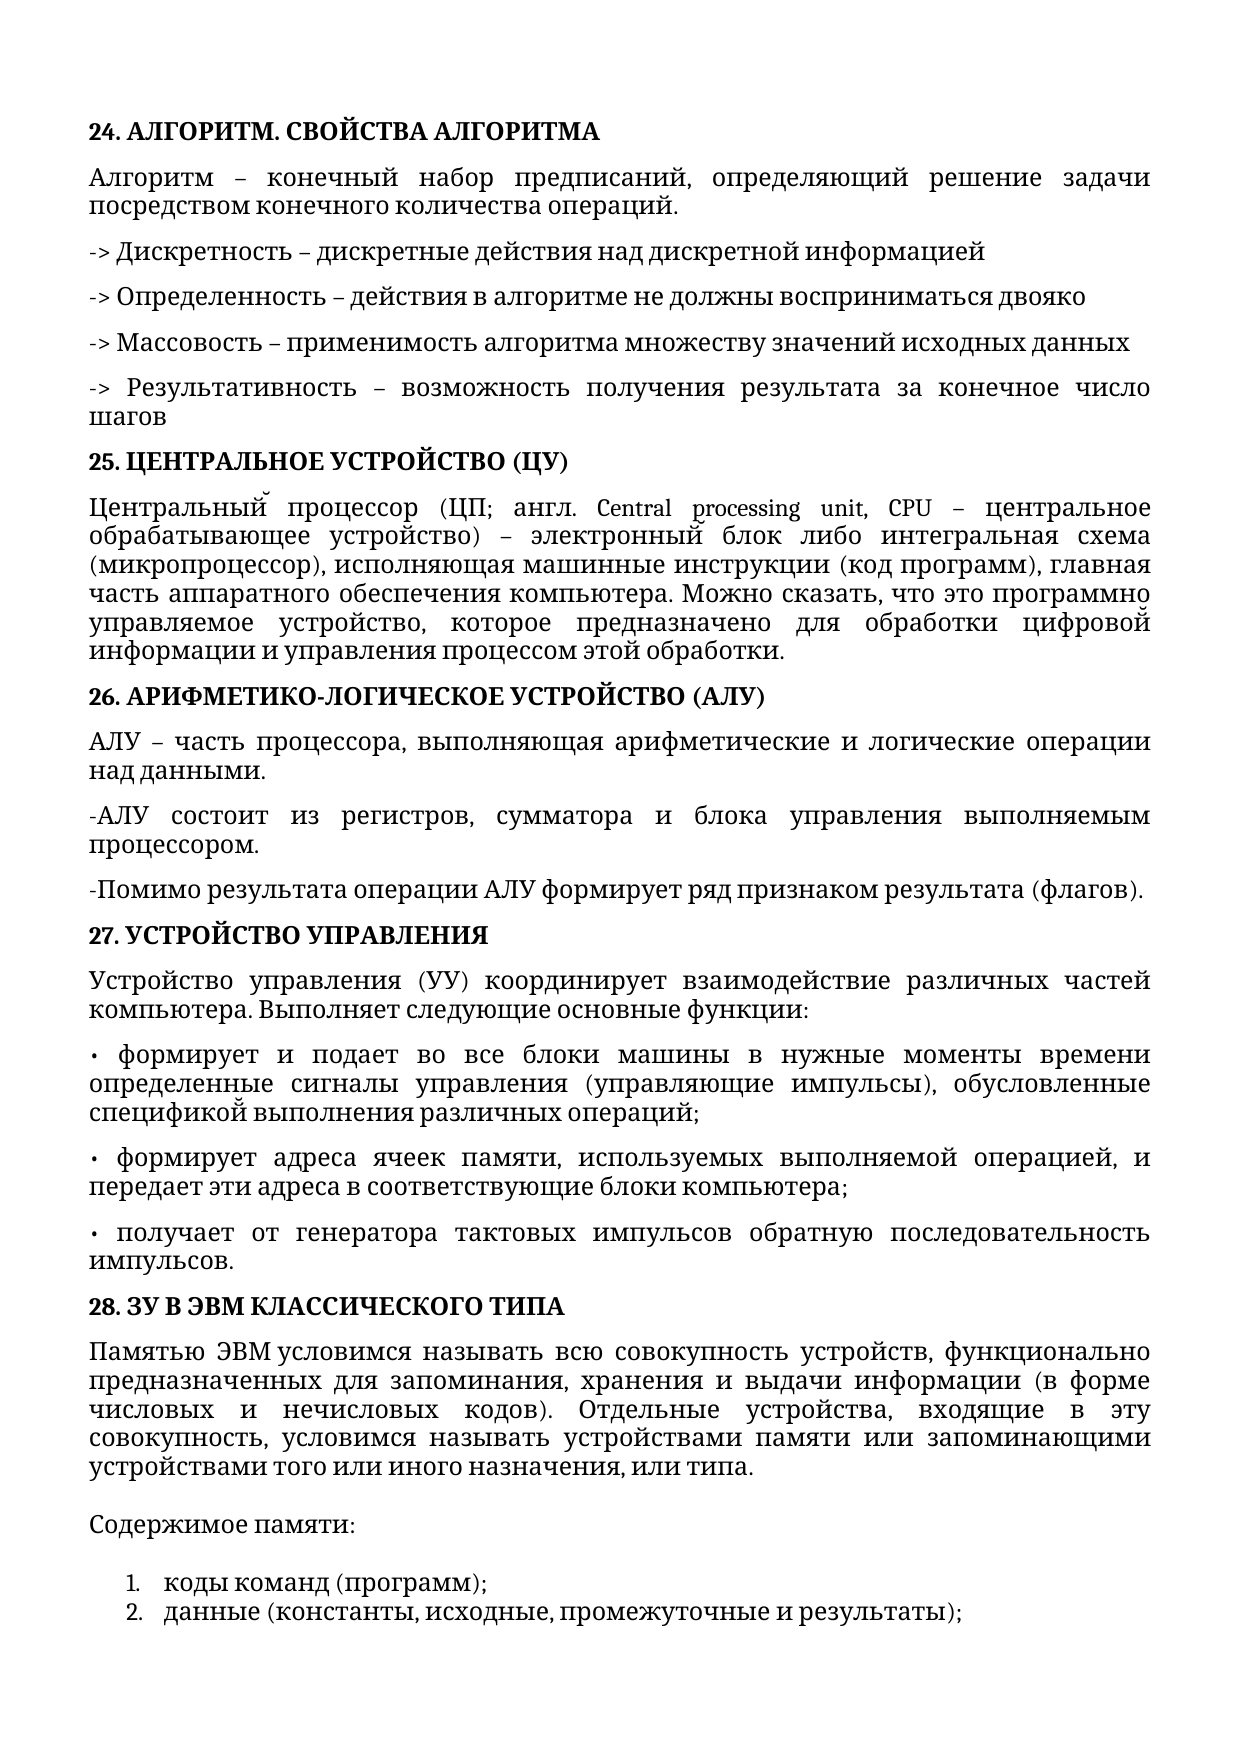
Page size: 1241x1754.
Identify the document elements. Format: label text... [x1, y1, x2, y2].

text АЛУ – часть процессора, выполняющая арифметические и логические операции над данными. [89, 728, 1152, 786]
text • получает от генератора тактовых импульсов обратную последовательность импульсов. [89, 1218, 1152, 1276]
text 27. УСТРОЙСТВО УПРАВЛЕНИЯ [89, 922, 1152, 951]
text Алгоритм – конечный набор предписаний, определяющий решение задачи посредством конечного количества операций. [89, 163, 1152, 221]
text 26. АРИФМЕТИКО-ЛОГИЧЕСКОЕ УСТРОЙСТВО (АЛУ) [89, 683, 1152, 711]
text Устройство управления (УУ) координирует взаимодействие различных частей компьютера. Выполняет следующие основные функции: [89, 967, 1152, 1025]
list данные (константы, исходные, промежуточные и результаты); [126, 1598, 1152, 1626]
text -АЛУ состоит из регистров, сумматора и блока управления выполняемым процессором. [89, 802, 1152, 860]
text -> Дискретность – дискретные действия над дискретной информацией [89, 238, 1152, 266]
text -> Результативность – возможность получения результата за конечное число шагов [89, 374, 1152, 431]
text 25. ЦЕНТРАЛЬНОЕ УСТРОЙСТВО (ЦУ) [89, 448, 1152, 477]
text Содержимое памяти: [89, 1511, 1152, 1540]
text Памятью ЭВМ условимся называть всю совокупность устройств, функционально предназначенных для запоминания, хранения и выдачи информации (в форме числовых и нечисловых кодов). Отдельные устройства, входящие в эту совокупность, условимся называть устройствами памяти или запоминающими устройствами того или иного назначения, или типа. [89, 1338, 1152, 1482]
text • формирует адреса ячеек памяти, используемых выполняемой операцией, и передает эти адреса в соответствующие блоки компьютера; [89, 1144, 1152, 1202]
text -> Массовость – применимость алгоритма множеству значений исходных данных [89, 328, 1152, 357]
text 28. ЗУ В ЭВМ КЛАССИЧЕСКОГО ТИПА [89, 1293, 1152, 1321]
text Центральный̆ процессор (ЦП; англ. Central processing unit, CPU – центральное обрабатывающее устройство) – электронный̆ блок либо интегральная схема (микропроцессор), исполняющая машинные инструкции (код программ), главная часть аппаратного обеспечения компьютера. Можно сказать, что это программно управляемое устройство, которое предназначено для обработки цифровой̆ информации и управления процессом этой обработки. [89, 493, 1152, 666]
text 24. АЛГОРИТМ. СВОЙСТВА АЛГОРИТМА [89, 118, 1152, 147]
text • формирует и подает во все блоки машины в нужные моменты времени определенные сигналы управления (управляющие импульсы), обусловленные спецификой̆ выполнения различных операций; [89, 1041, 1152, 1128]
text -Помимо результата операции АЛУ формирует ряд признаком результата (флагов). [89, 876, 1152, 905]
text -> Определенность – действия в алгоритме не должны восприниматься двояко [89, 283, 1152, 312]
list коды команд (программ); [126, 1569, 1152, 1598]
